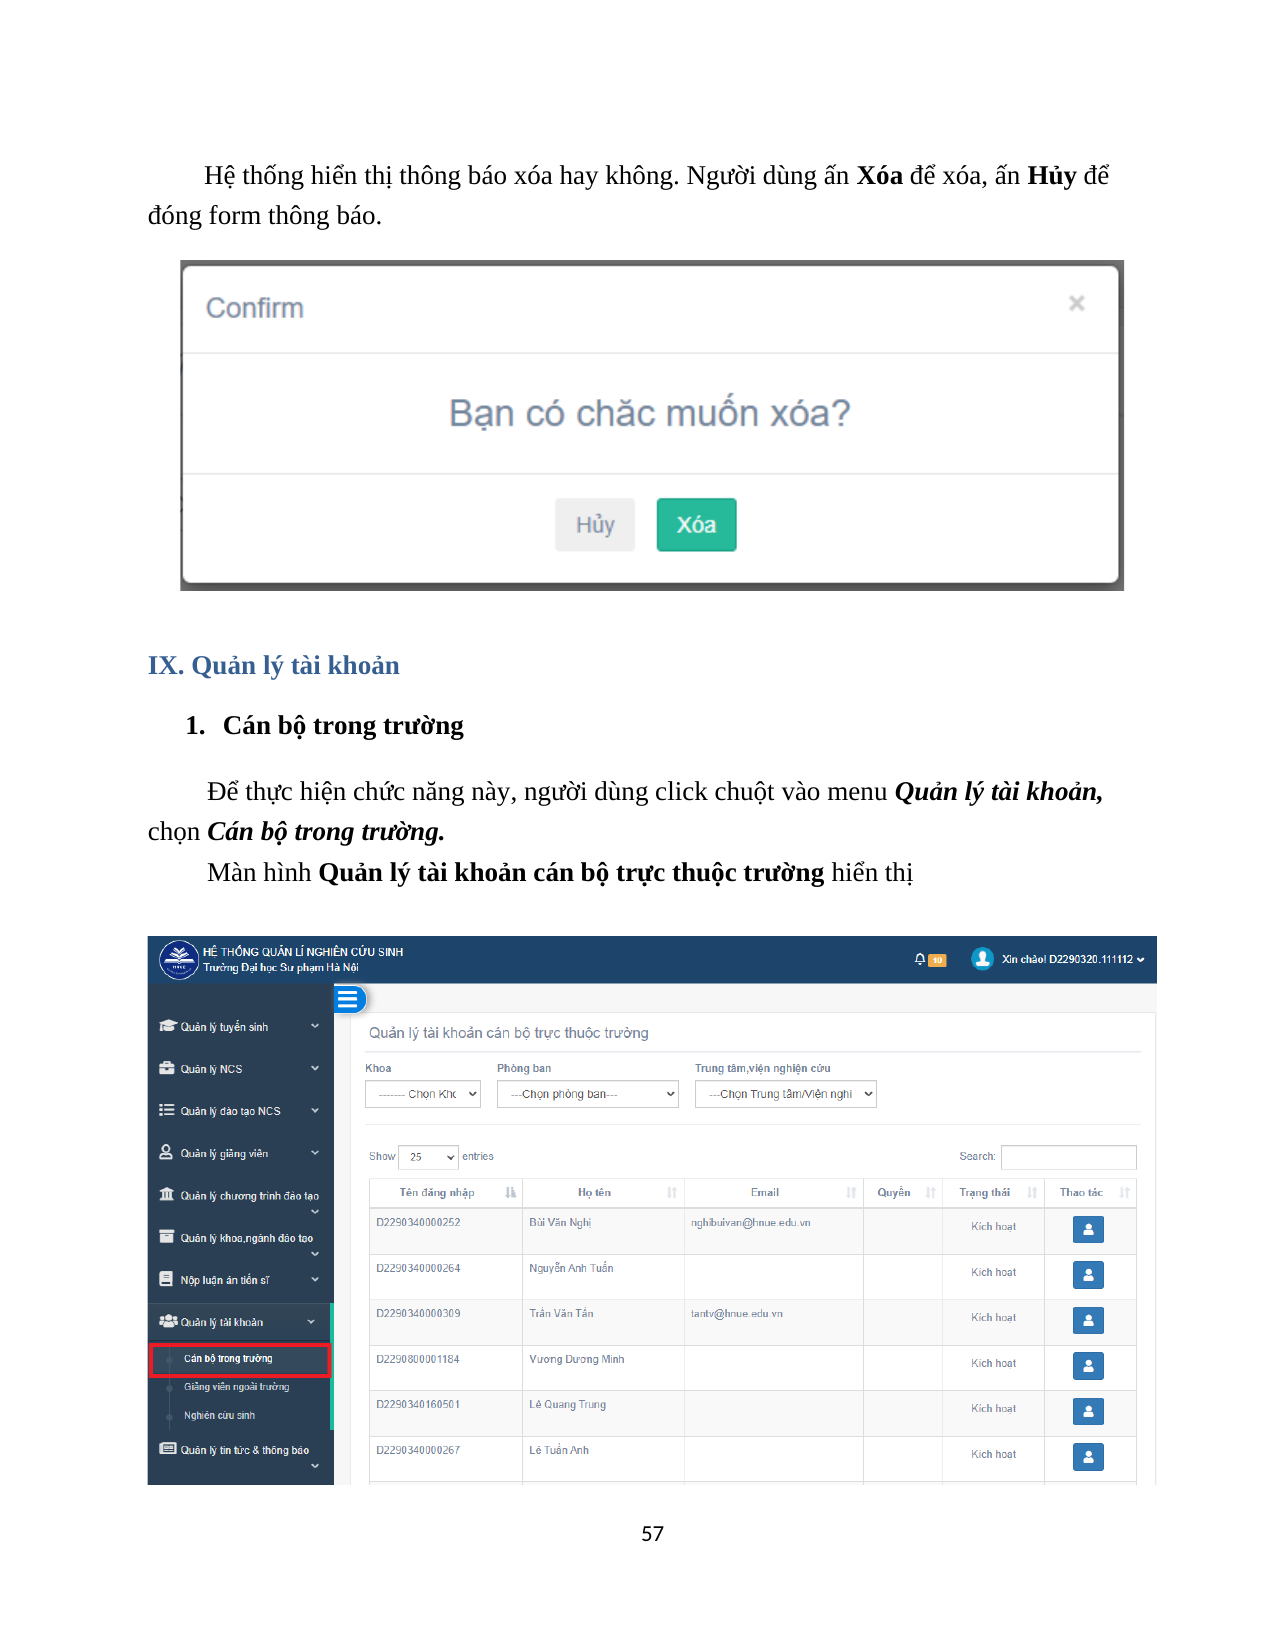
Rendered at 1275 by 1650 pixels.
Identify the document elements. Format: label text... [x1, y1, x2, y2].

picture [147, 936, 1157, 1485]
list Để thực hiện chức năng này, người dùng click chuột vào menu Quản lý tài khoản, chọn Cán bộ trong trường. [148, 775, 1157, 846]
subtitle IX. Quản lý tài khoản [148, 649, 1157, 680]
picture [180, 260, 1125, 591]
subtitle Cán bộ trong trường [185, 709, 1157, 741]
list Màn hình Quản lý tài khoản cán bộ trực thuộc trường hiển thị [148, 856, 1157, 887]
text Hệ thống hiển thị thông báo xóa hay không. Người dùng ấn Xóa để xóa, ấn Hủy để đóng form thông báo. [148, 159, 1157, 231]
